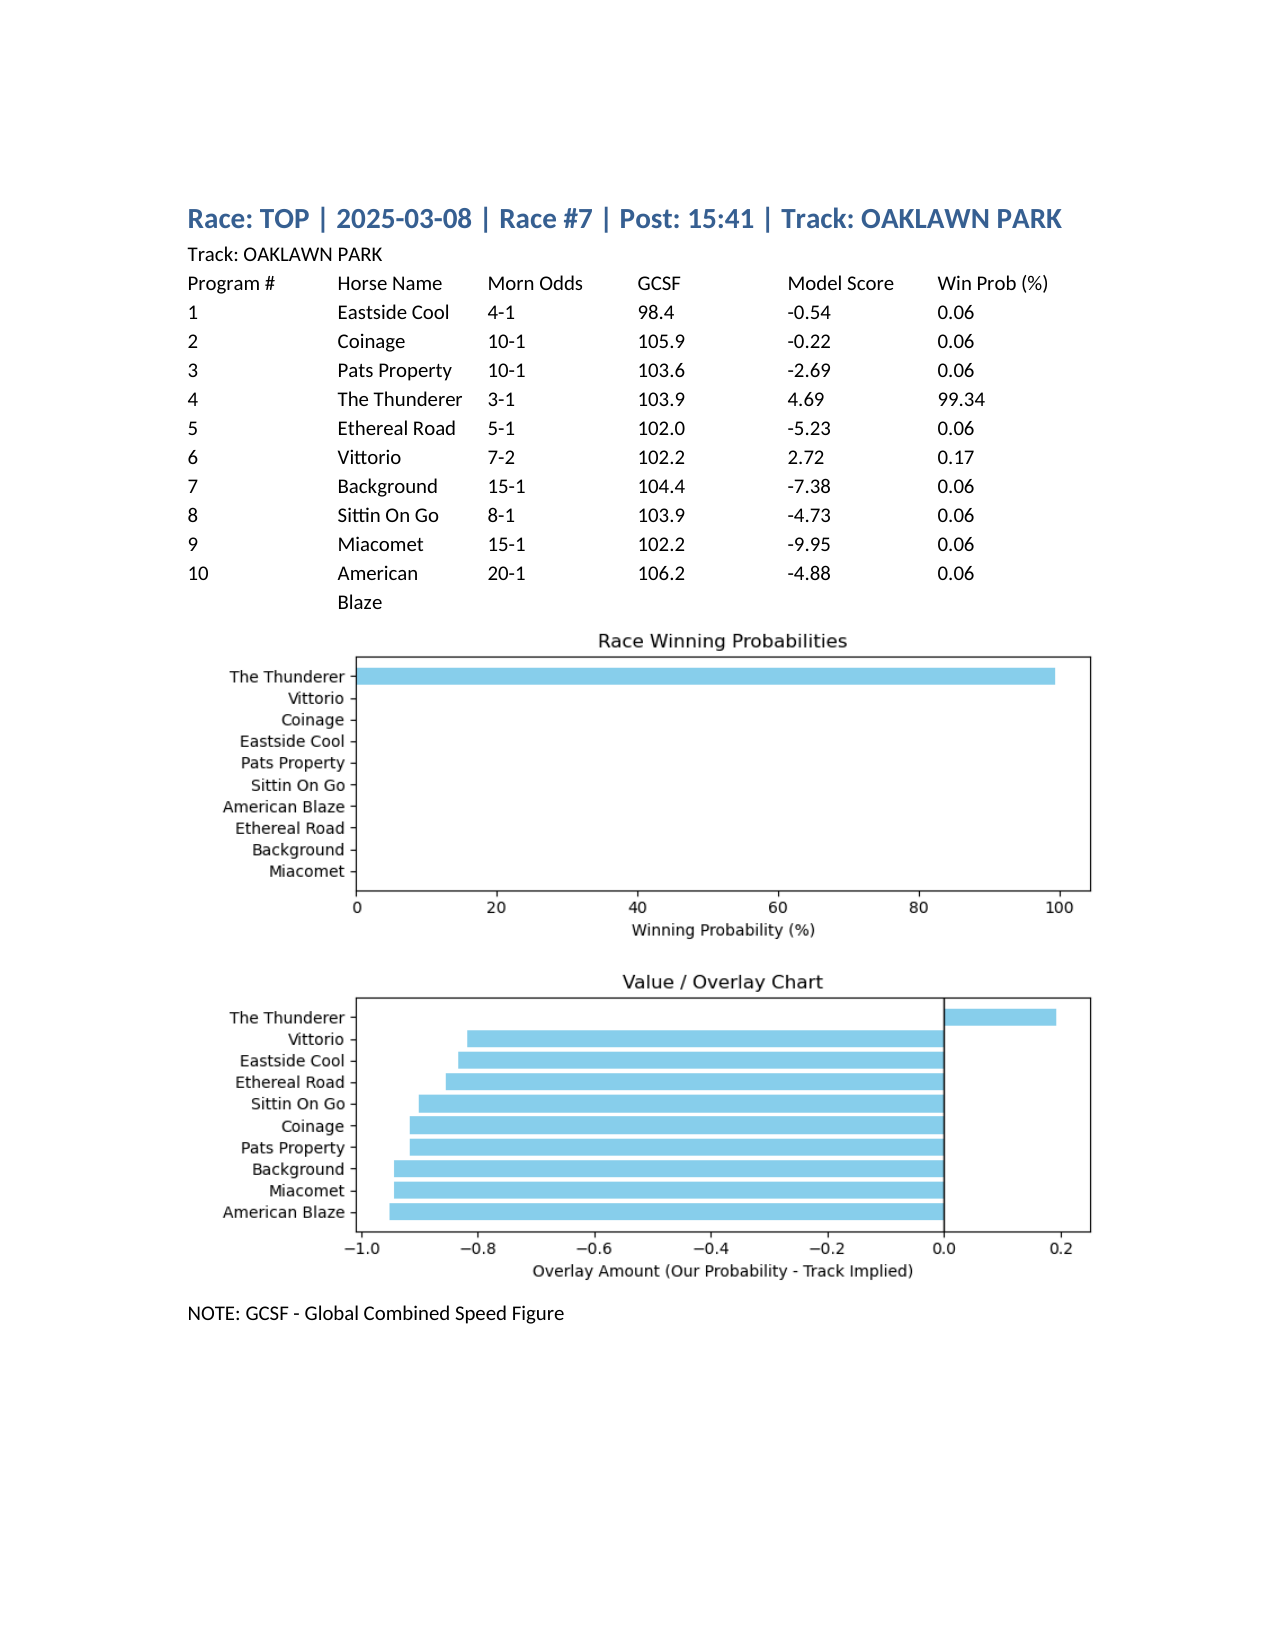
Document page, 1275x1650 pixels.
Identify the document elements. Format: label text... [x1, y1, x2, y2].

text NOTE: GCSF - Global Combined Speed Figure [187, 1300, 1087, 1326]
subtitle Race: TOP | 2025-03-08 | Race #7 | Post: 15:41 | Track: OAKLAWN PARK [187, 200, 1087, 236]
picture [206, 617, 1107, 956]
picture [206, 959, 1107, 1297]
text Track: OAKLAWN PARK [187, 241, 1087, 266]
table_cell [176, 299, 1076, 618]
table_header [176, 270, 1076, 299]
